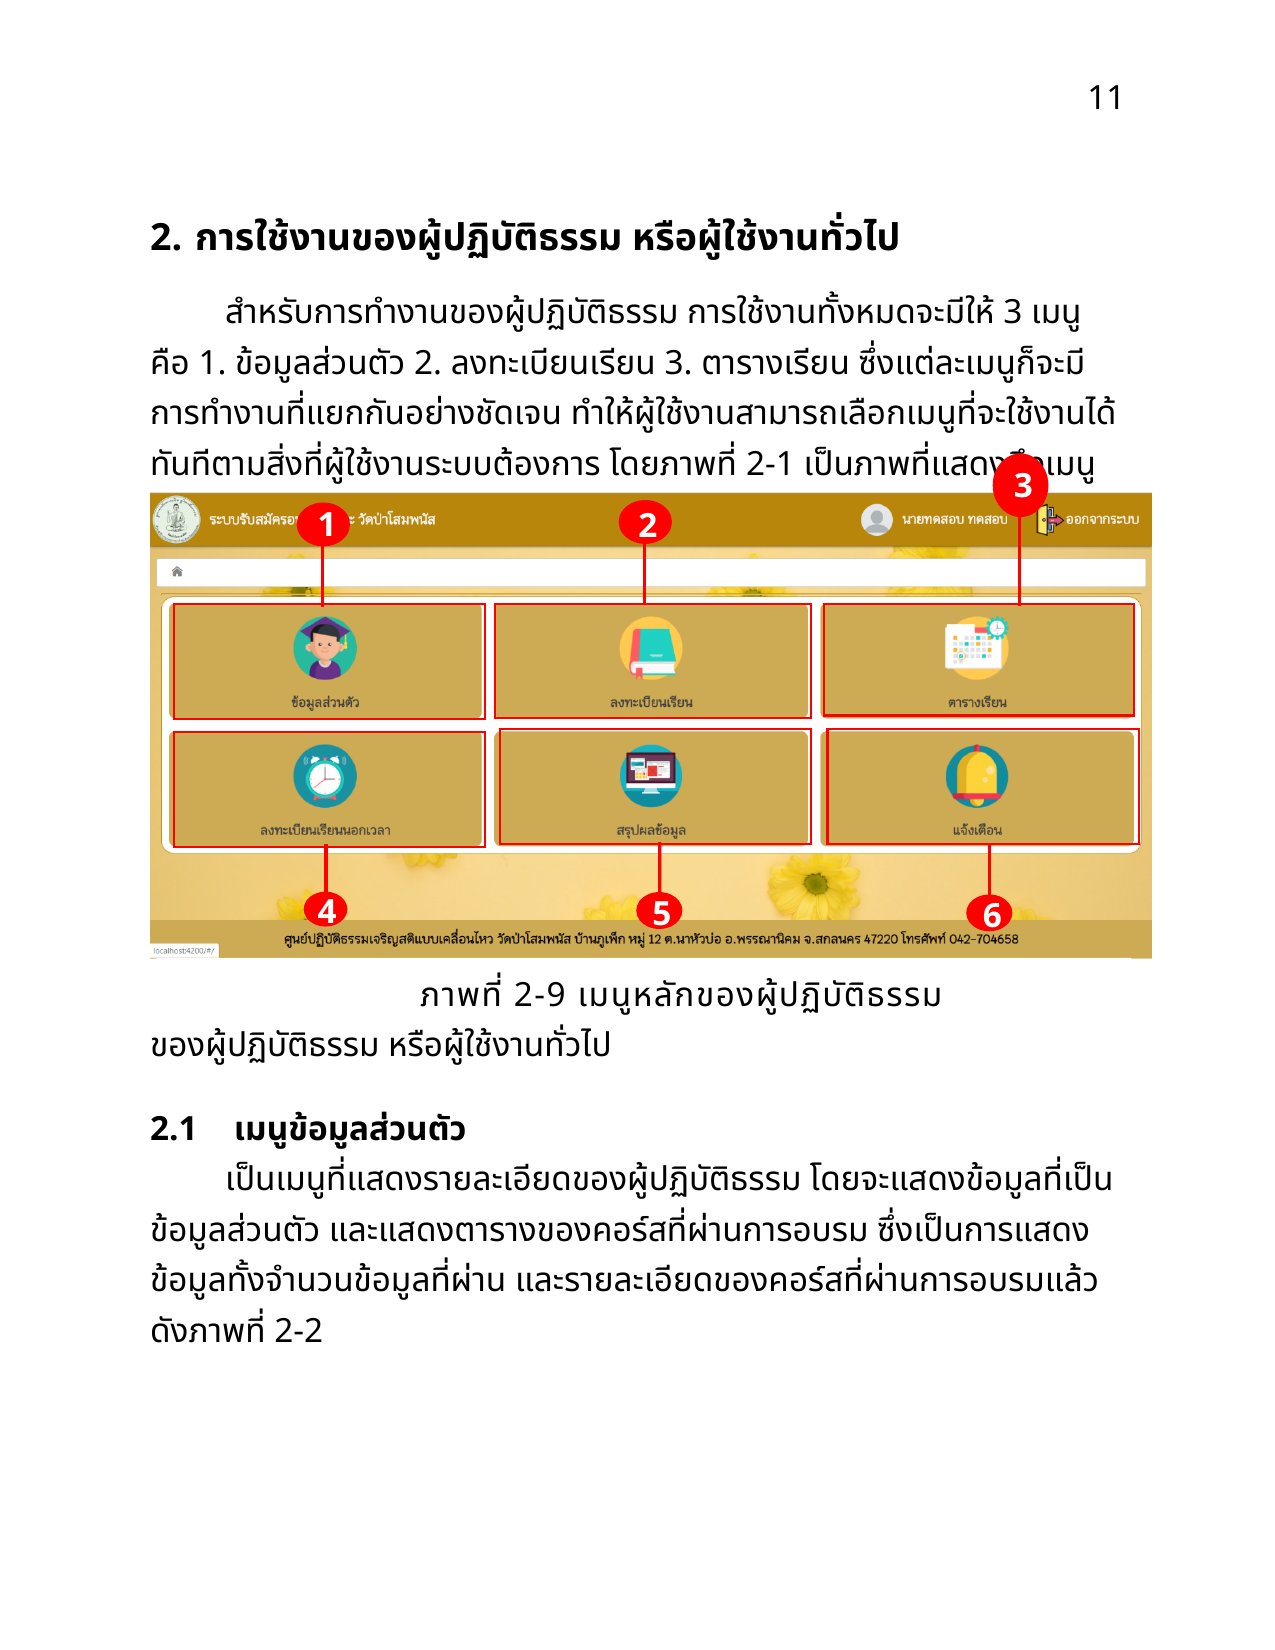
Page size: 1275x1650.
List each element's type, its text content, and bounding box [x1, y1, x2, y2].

subtitle เมนูข้อมูลส่วนตัว [150, 1105, 1125, 1155]
text สำหรับการทำงานของผู้ปฏิบัติธรรม การใช้งานทั้งหมดจะมีให้ 3 เมนู คือ 1. ข้อมูลส่วนตัว 2. ลงทะเบียนเรียน 3. ตารางเรียน ซึ่งแต่ละเมนูก็จะมีการทำงานที่แยกกันอย่างชัดเจน ทำให้ผู้ใช้งานสามารถเลือกเมนูที่จะใช้งานได้ทันทีตามสิ่งที่ผู้ใช้งานระบบต้องการ โดยภาพที่ 2-1 เป็นภาพที่แสดงถึงเมนูของผู้ปฏิบัติธรรม หรือผู้ใช้งานทั่วไป [150, 959, 1125, 1071]
subtitle การใช้งานของผู้ปฏิบัติธรรม หรือผู้ใช้งานทั่วไป [150, 210, 1125, 267]
text สำหรับการทำงานของผู้ปฏิบัติธรรม การใช้งานทั้งหมดจะมีให้ 3 เมนู คือ 1. ข้อมูลส่วนตัว 2. ลงทะเบียนเรียน 3. ตารางเรียน ซึ่งแต่ละเมนูก็จะมีการทำงานที่แยกกันอย่างชัดเจน ทำให้ผู้ใช้งานสามารถเลือกเมนูที่จะใช้งานได้ทันทีตามสิ่งที่ผู้ใช้งานระบบต้องการ โดยภาพที่ 2-1 เป็นภาพที่แสดงถึงเมนูของผู้ปฏิบัติธรรม หรือผู้ใช้งานทั่วไป [150, 288, 1125, 491]
picture [825, 605, 1133, 714]
picture [150, 491, 1152, 959]
text เป็นเมนูที่แสดงรายละเอียดของผู้ปฏิบัติธรรม โดยจะแสดงข้อมูลที่เป็นข้อมูลส่วนตัว และแสดงตารางของคอร์สที่ผ่านการอบรม ซึ่งเป็นการแสดงข้อมูลทั้งจำนวนข้อมูลที่ผ่าน และรายละเอียดของคอร์สที่ผ่านการอบรมแล้ว ดังภาพที่ 2-2 [150, 1155, 1125, 1357]
